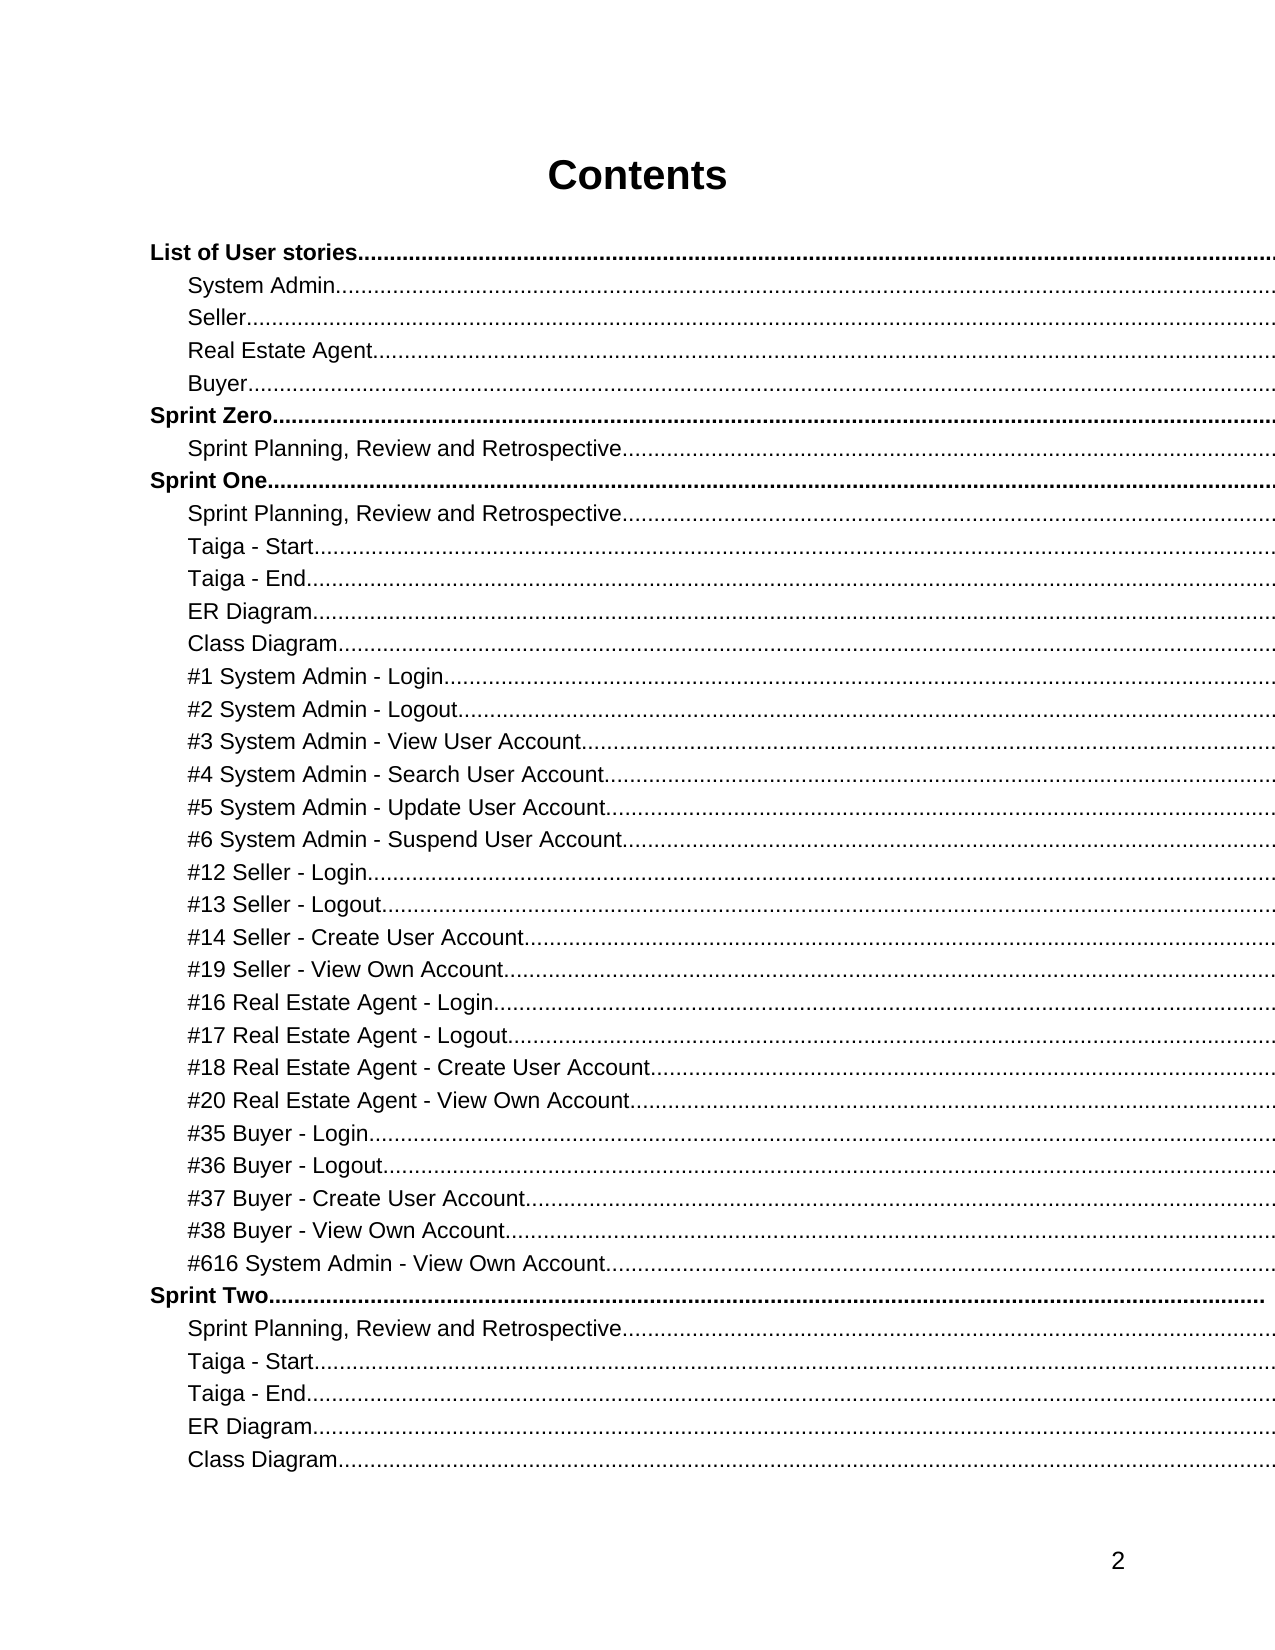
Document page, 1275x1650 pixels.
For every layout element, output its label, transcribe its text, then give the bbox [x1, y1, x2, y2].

title Contents [150, 150, 1125, 198]
